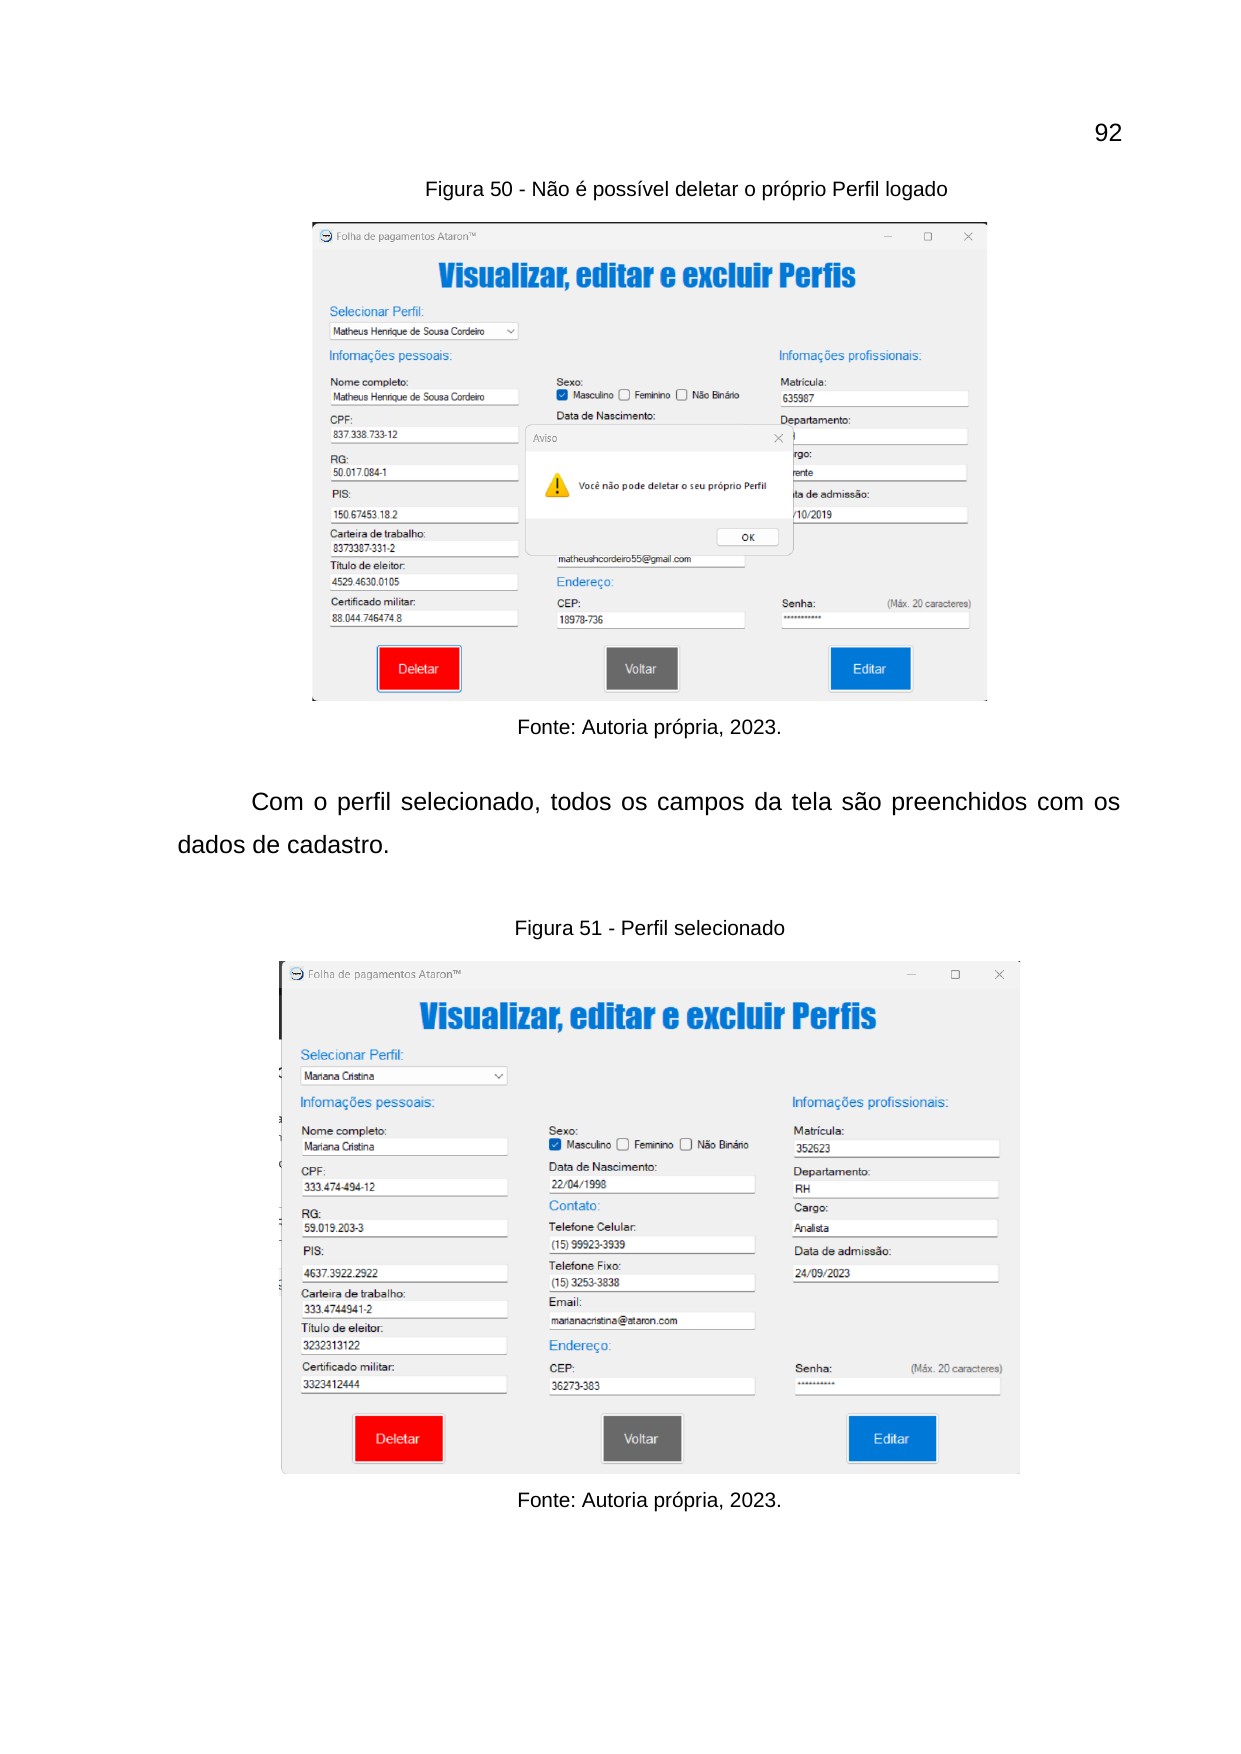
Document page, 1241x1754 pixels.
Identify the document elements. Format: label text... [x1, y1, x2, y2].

picture [312, 222, 988, 701]
text Com o perfil selecionado, todos os campos da tela são preenchidos com os dados de cadastro. [177, 787, 1122, 859]
text Figura - Perfil selecionado [177, 916, 1122, 940]
picture [279, 961, 1021, 1474]
text Fonte: Autoria própria, 2023. [177, 715, 1122, 739]
text Fonte: Autoria própria, 2023. [177, 1488, 1122, 1512]
